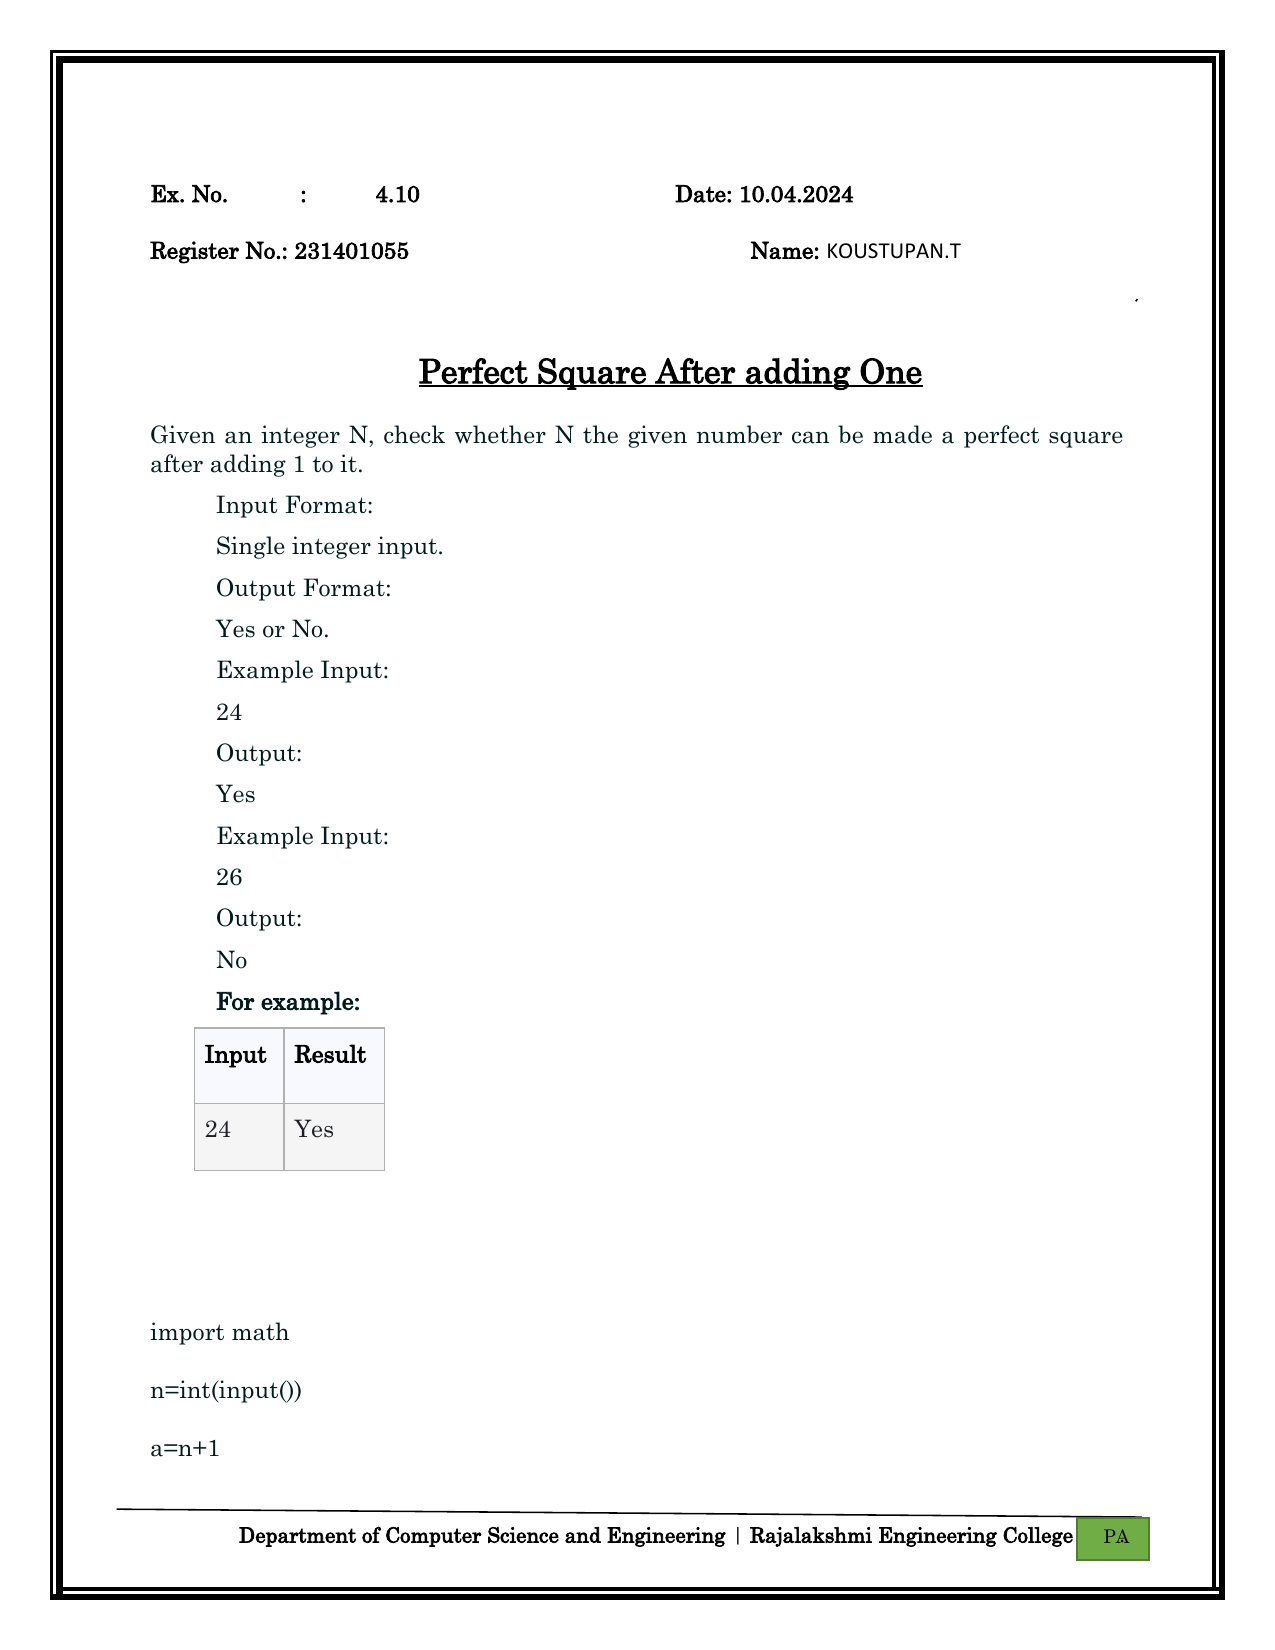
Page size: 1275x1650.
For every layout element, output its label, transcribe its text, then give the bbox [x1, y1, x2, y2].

text 26 [216, 862, 1125, 891]
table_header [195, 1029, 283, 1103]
text Example Input: [216, 821, 1125, 849]
text For example: [216, 986, 1125, 1015]
text 24 [216, 696, 1125, 725]
text Output: [216, 903, 1125, 932]
text n=int(input()) [150, 1374, 1125, 1403]
text Single integer input. [216, 531, 1125, 560]
text import math [150, 1317, 1125, 1345]
text Given an integer N, check whether N the given number can be made a perfect square after adding 1 to it. [150, 419, 1125, 477]
text Output: [216, 738, 1125, 767]
text a=n+1 [150, 1433, 1125, 1461]
text Ex. No. : 4.10 Date: 10.04.2024 [150, 179, 1125, 207]
text Perfect Square After adding One [216, 350, 1125, 390]
text Register No.: 231401055 Name: KOUSTUPAN.T [150, 236, 1125, 264]
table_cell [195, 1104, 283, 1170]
text Yes [216, 779, 1125, 808]
text Output Format: [216, 572, 1125, 601]
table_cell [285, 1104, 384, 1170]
text No [216, 944, 1125, 973]
text Example Input: [216, 655, 1125, 684]
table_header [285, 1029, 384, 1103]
text Input Format: [216, 490, 1125, 518]
text Yes or No. [216, 614, 1125, 643]
